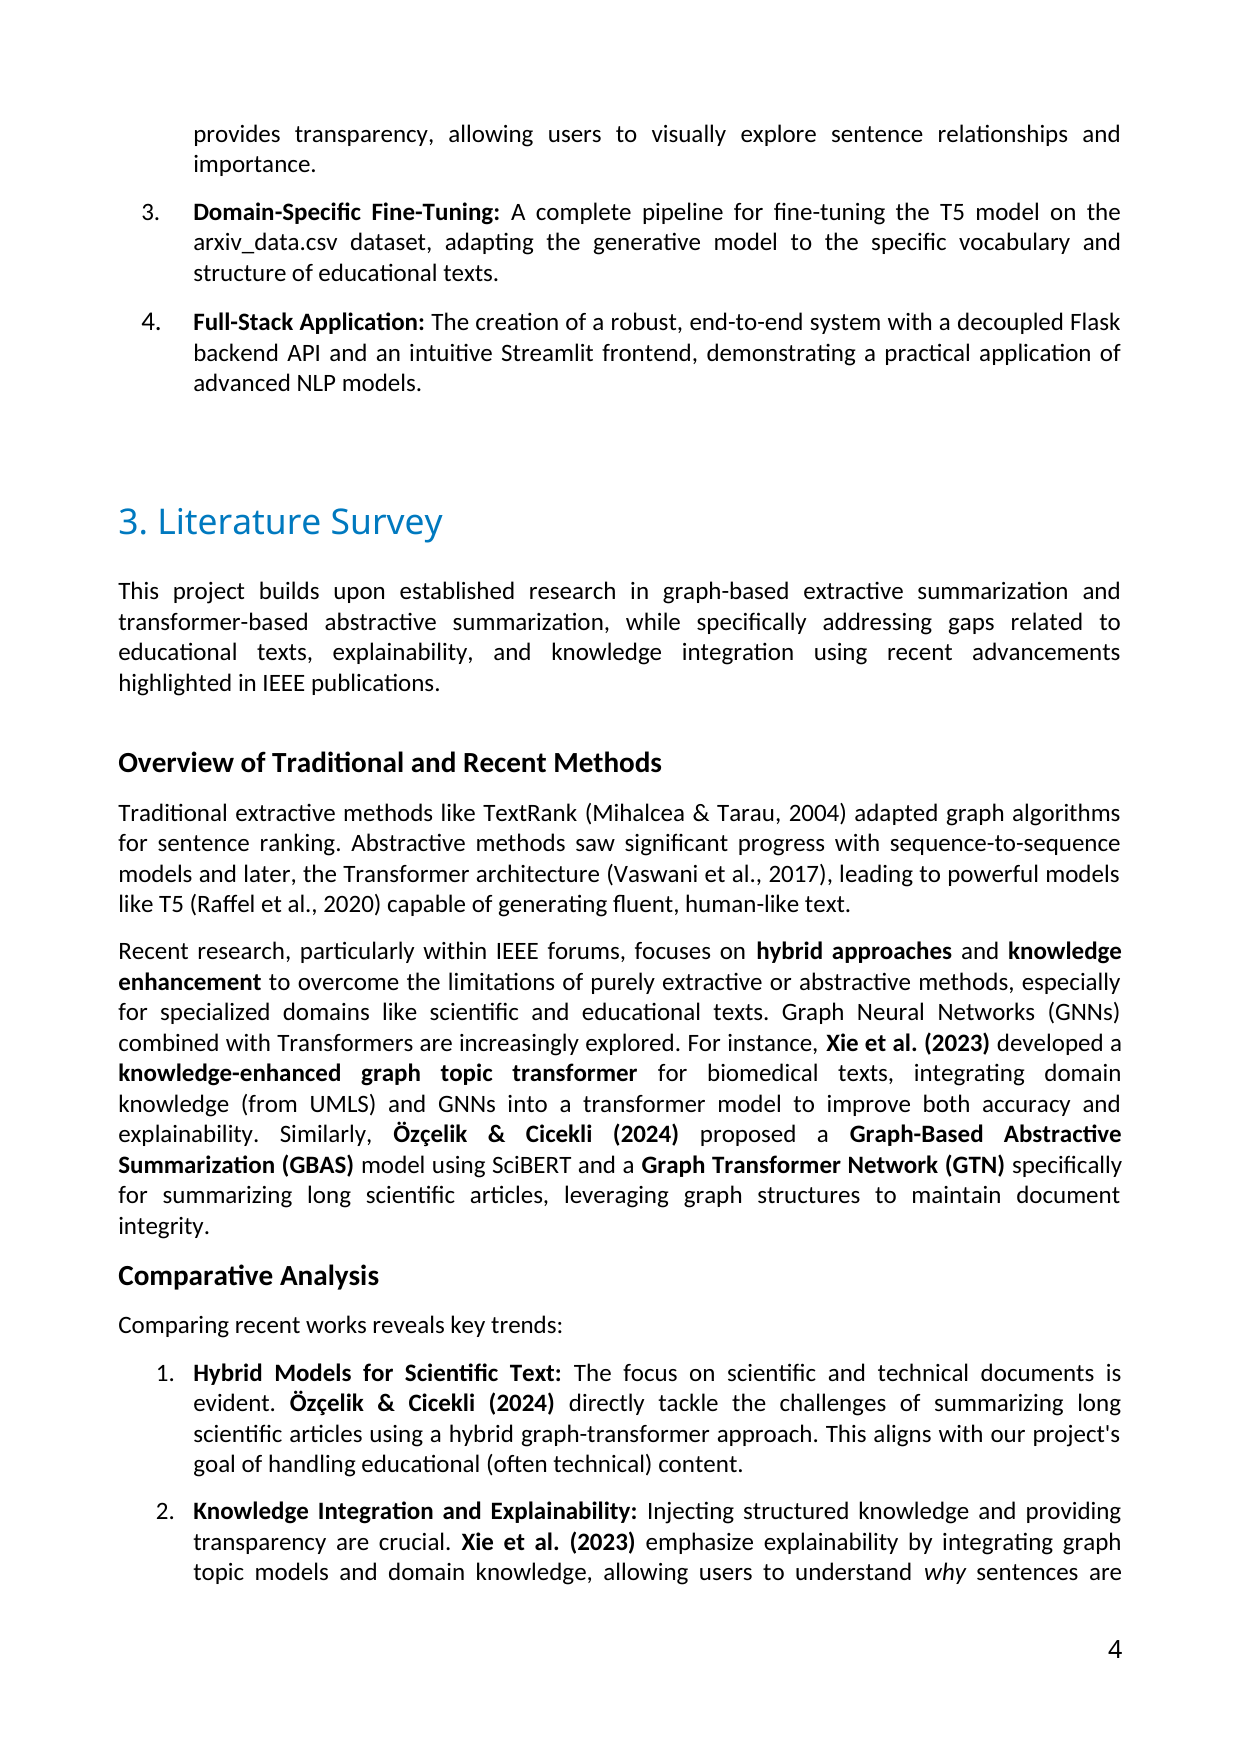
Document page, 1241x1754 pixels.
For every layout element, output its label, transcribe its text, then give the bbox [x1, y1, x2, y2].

text Overview of Traditional and Recent Methods [118, 744, 1122, 780]
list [156, 1496, 1122, 1587]
subtitle 3. Literature Survey [118, 496, 1122, 544]
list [141, 118, 1122, 179]
list Domain-Specific Fine-Tuning: A complete pipeline for fine-tuning the T5 model on the arxiv_data.csv dataset, adapting the generative model to the specific vocabulary and structure of educational texts. [141, 196, 1122, 287]
text Comparative Analysis [118, 1257, 1122, 1293]
text Comparing recent works reveals key trends: [118, 1309, 1122, 1340]
text This project builds upon established research in graph-based extractive summarization and transformer-based abstractive summarization, while specifically addressing gaps related to educational texts, explainability, and knowledge integration using recent advancements highlighted in IEEE publications. [118, 575, 1122, 697]
text Traditional extractive methods like TextRank (Mihalcea & Tarau, 2004) adapted graph algorithms for sentence ranking. Abstractive methods saw significant progress with sequence-to-sequence models and later, the Transformer architecture (Vaswani et al., 2017), leading to powerful models like T5 (Raffel et al., 2020) capable of generating fluent, human-like text. [118, 797, 1122, 919]
list Hybrid Models for Scientific Text: The focus on scientific and technical documents is evident. Özçelik & Cicekli (2024) directly tackle the challenges of summarizing long scientific articles using a hybrid graph-transformer approach. This aligns with our project's goal of handling educational (often technical) content. [156, 1357, 1122, 1479]
list Full-Stack Application: The creation of a robust, end-to-end system with a decoupled Flask backend API and an intuitive Streamlit frontend, demonstrating a practical application of advanced NLP models. [141, 304, 1122, 398]
text Recent research, particularly within IEEE forums, focuses on hybrid approaches and knowledge enhancement to overcome the limitations of purely extractive or abstractive methods, especially for specialized domains like scientific and educational texts. Graph Neural Networks (GNNs) combined with Transformers are increasingly explored. For instance, Xie et al. (2023) developed a knowledge-enhanced graph topic transformer for biomedical texts, integrating domain knowledge (from UMLS) and GNNs into a transformer model to improve both accuracy and explainability. Similarly, Özçelik & Cicekli (2024) proposed a Graph-Based Abstractive Summarization (GBAS) model using SciBERT and a Graph Transformer Network (GTN) specifically for summarizing long scientific articles, leveraging graph structures to maintain document integrity. [118, 935, 1122, 1241]
